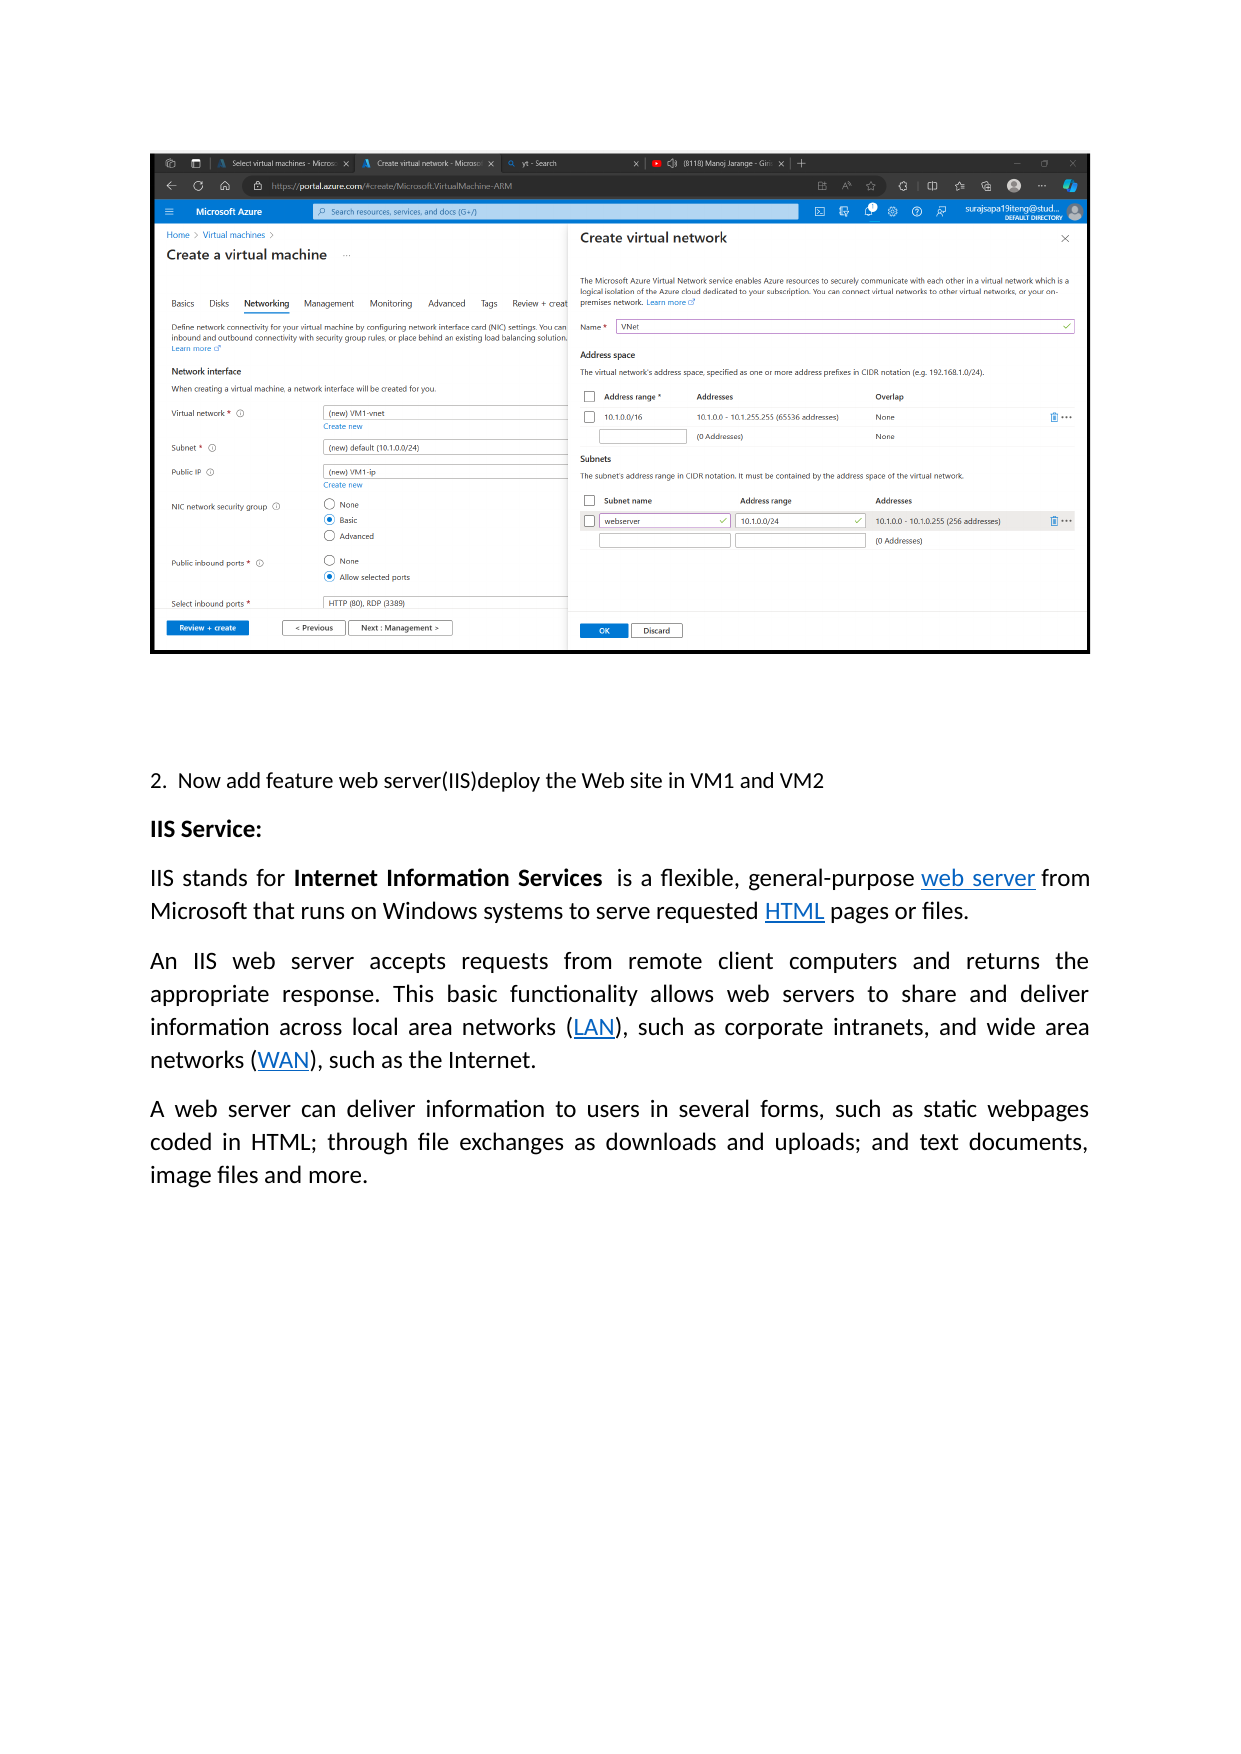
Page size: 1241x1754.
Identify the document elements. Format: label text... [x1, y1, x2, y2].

text IIS stands for Internet Information Services is a flexible, general-purpose web server from Microsoft that runs on Windows systems to serve requested HTML pages or files. [150, 863, 1090, 926]
text A web server can deliver information to users in several forms, such as static webpages coded in HTML; through file exchanges as downloads and uploads; and text documents, image files and more. [150, 1093, 1090, 1190]
text An IIS web server accepts requests from remote client computers and returns the appropriate response. This basic functionality allows web servers to share and deliver information across local area networks (LAN), such as corporate intranets, and wide area networks (WAN), such as the Internet. [150, 945, 1090, 1074]
text IIS Service: [150, 813, 1090, 843]
text 2. Now add feature web server(IIS)deploy the Web site in VM1 and VM2 [150, 766, 1090, 794]
